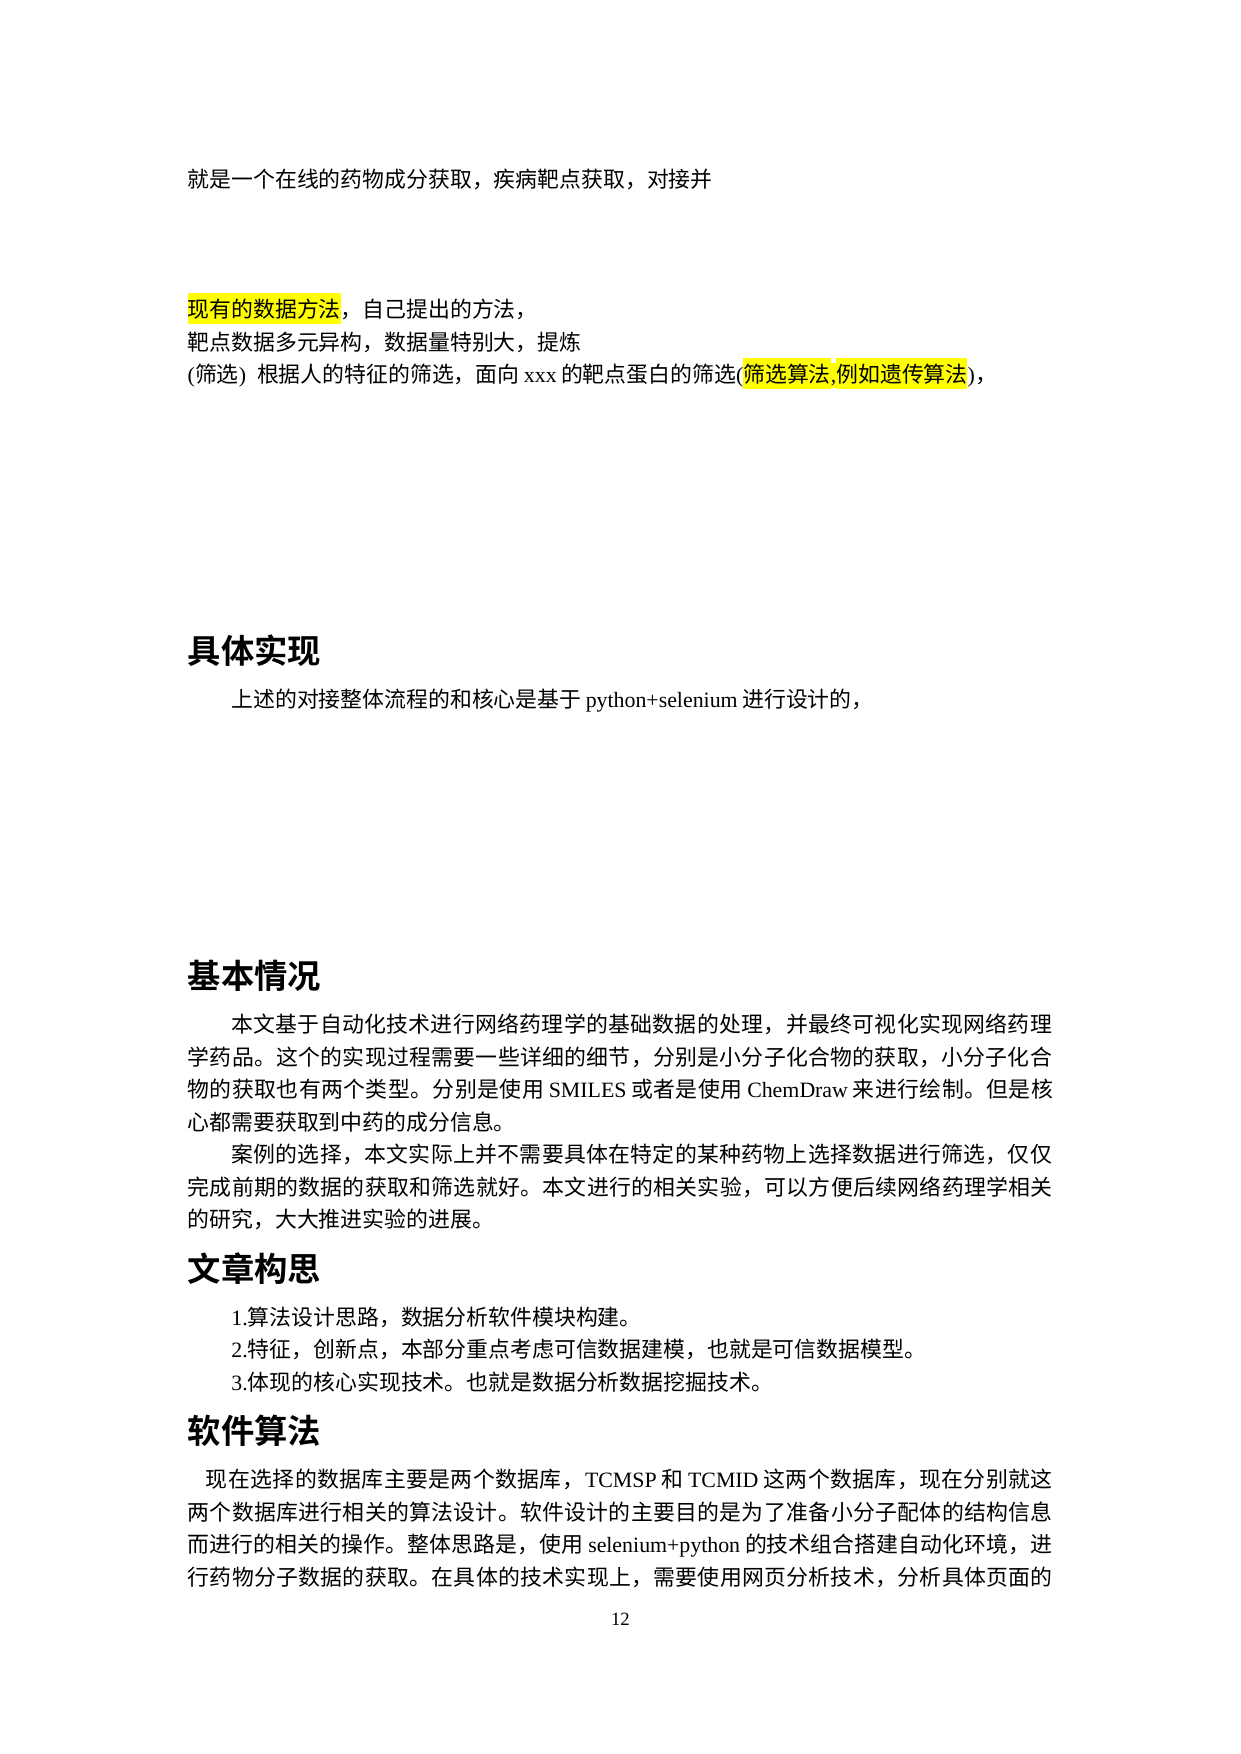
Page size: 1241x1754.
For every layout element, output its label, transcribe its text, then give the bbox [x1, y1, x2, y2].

text 靶点数据多元异构，数据量特别大，提炼 [187, 324, 1053, 357]
text 3.体现的核心实现技术。也就是数据分析数据挖掘技术。 [187, 1364, 1053, 1397]
subtitle 基本情况 [187, 942, 1053, 1007]
text 1.算法设计思路，数据分析软件模块构建。 [187, 1299, 1053, 1332]
subtitle 具体实现 [187, 617, 1053, 682]
text (筛选) 根据人的特征的筛选，面向xxx的靶点蛋白的筛选(筛选算法,例如遗传算法)， [187, 357, 1053, 389]
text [187, 1462, 1053, 1592]
text 就是一个在线的药物成分获取，疾病靶点获取，对接并 [187, 162, 1053, 194]
text 上述的对接整体流程的和核心是基于python+selenium进行设计的， [187, 682, 1053, 714]
text 现有的数据方法，自己提出的方法， [187, 292, 1053, 324]
text 2.特征，创新点，本部分重点考虑可信数据建模，也就是可信数据模型。 [187, 1332, 1053, 1364]
subtitle 文章构思 [187, 1234, 1053, 1299]
subtitle 软件算法 [187, 1397, 1053, 1462]
text 本文基于自动化技术进行网络药理学的基础数据的处理，并最终可视化实现网络药理学药品。这个的实现过程需要一些详细的细节，分别是小分子化合物的获取，小分子化合物的获取也有两个类型。分别是使用SMILES或者是使用ChemDraw来进行绘制。但是核心都需要获取到中药的成分信息。 [187, 1007, 1053, 1137]
text 案例的选择，本文实际上并不需要具体在特定的某种药物上选择数据进行筛选，仅仅完成前期的数据的获取和筛选就好。本文进行的相关实验，可以方便后续网络药理学相关的研究，大大推进实验的进展。 [187, 1137, 1053, 1234]
